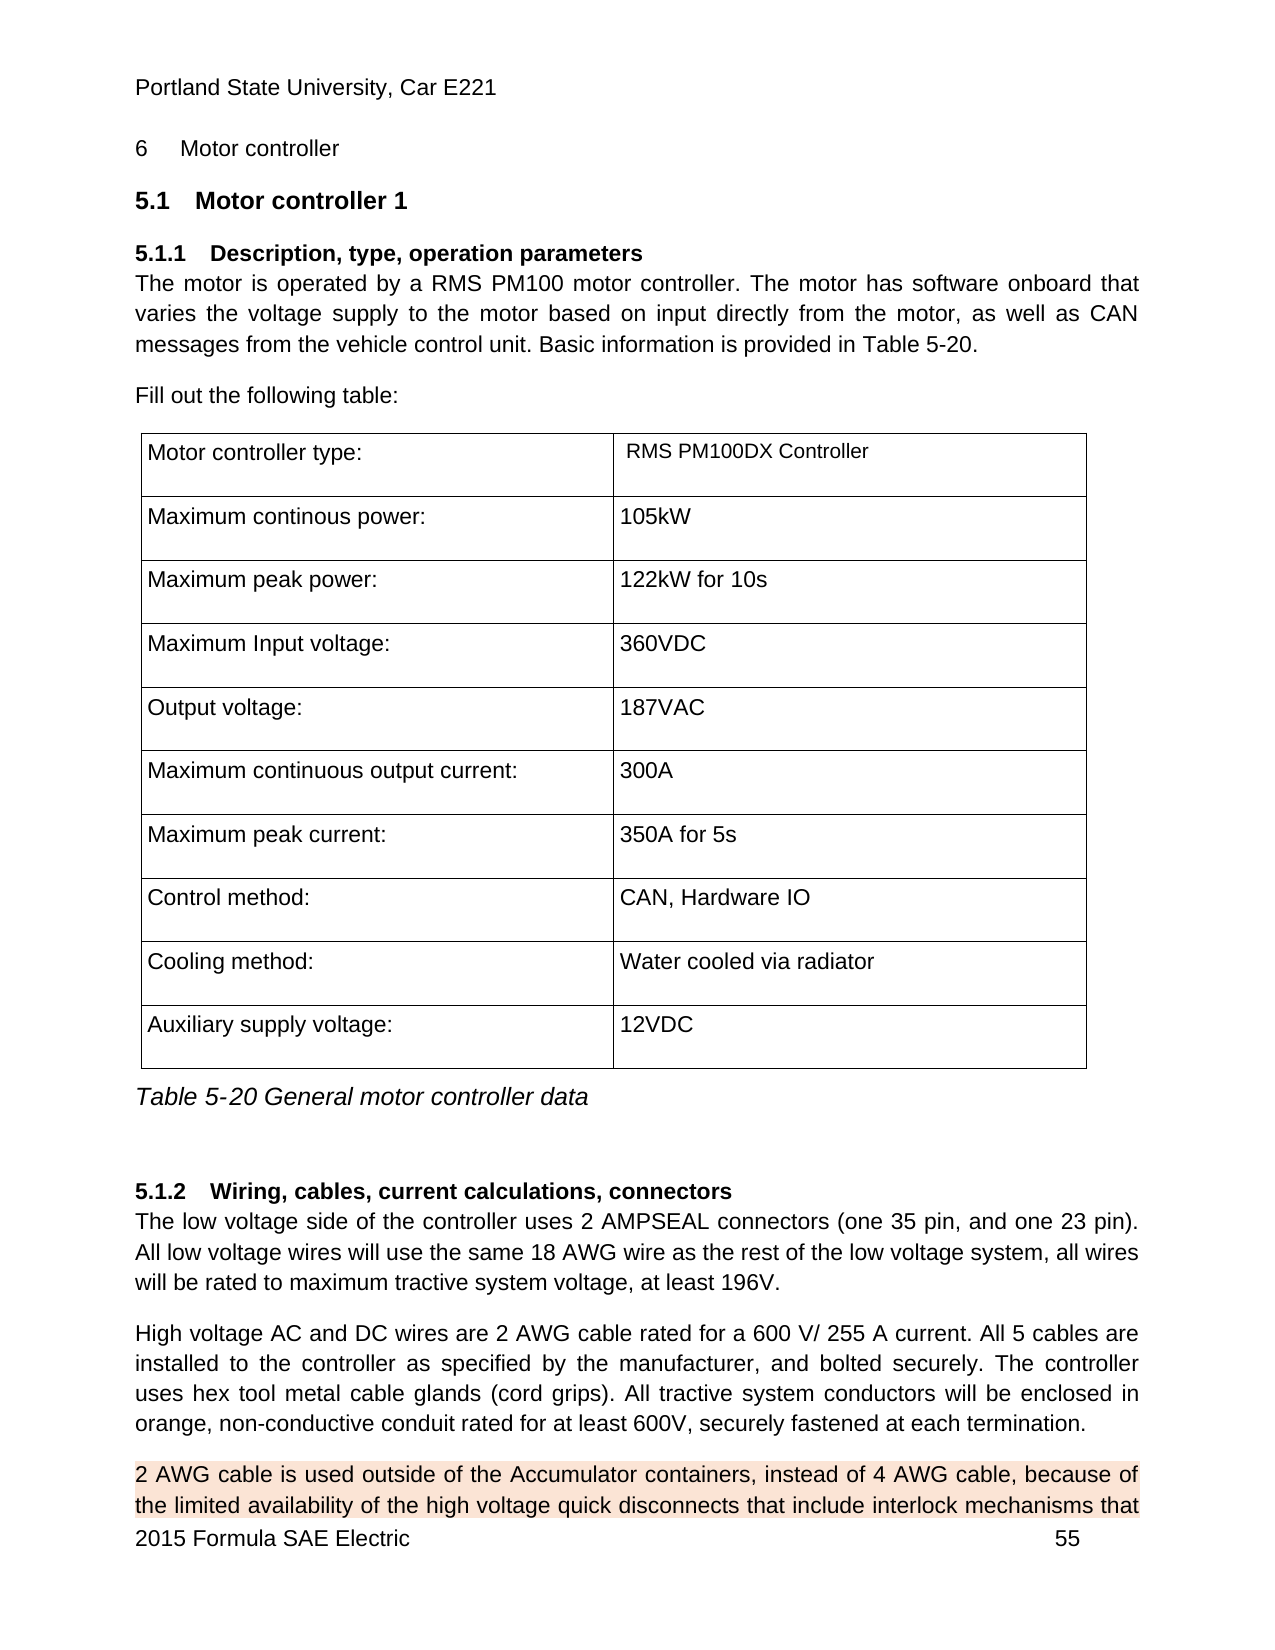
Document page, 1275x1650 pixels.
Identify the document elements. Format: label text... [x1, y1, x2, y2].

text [135, 1461, 1140, 1518]
table_cell Output voltage: [142, 688, 613, 750]
subtitle Wiring, cables, current calculations, connectors [135, 1178, 1140, 1204]
table_cell Auxiliary supply voltage: [142, 1006, 613, 1068]
text Fill out the following table: [135, 382, 1140, 408]
subtitle Description, type, operation parameters [135, 240, 1140, 266]
table_cell Maximum continous power: [142, 497, 613, 560]
table_cell Water cooled via radiator [614, 942, 1086, 1004]
table_cell 360VDC [614, 624, 1086, 687]
text High voltage AC and DC wires are 2 AWG cable rated for a 600 V/ 255 A current. All 5 cables are installed to the controller as specified by the manufacturer, and bolted securely. The controller uses hex tool metal cable glands (cord grips). All tractive system conductors will be enclosed in orange, non-conductive conduit rated for at least 600V, securely fastened at each termination. [135, 1320, 1140, 1437]
table_header Motor controller type: [142, 434, 613, 496]
table_cell 300A [614, 751, 1086, 814]
table_cell Maximum continuous output current: [142, 751, 613, 814]
table_cell 350A for 5s [614, 815, 1086, 877]
table_cell 187VAC [614, 688, 1086, 750]
table_cell Maximum Input voltage: [142, 624, 613, 687]
table_cell 105kW [614, 497, 1086, 560]
table_cell Cooling method: [142, 942, 613, 1004]
subtitle Motor controller 1 [135, 186, 1140, 215]
table_cell Maximum peak current: [142, 815, 613, 877]
text The low voltage side of the controller uses 2 AMPSEAL connectors (one 35 pin, and one 23 pin). All low voltage wires will use the same 18 AWG wire as the rest of the low voltage system, all wires will be rated to maximum tractive system voltage, at least 196V. [135, 1208, 1140, 1295]
table_header RMS PM100DX Controller [614, 434, 1086, 496]
table_cell CAN, Hardware IO [614, 879, 1086, 941]
subtitle Motor controller [135, 135, 1140, 161]
table_cell Maximum peak power: [142, 561, 613, 623]
table_cell 12VDC [614, 1006, 1086, 1068]
table_cell Control method: [142, 879, 613, 941]
table_cell 122kW for 10s [614, 561, 1086, 623]
